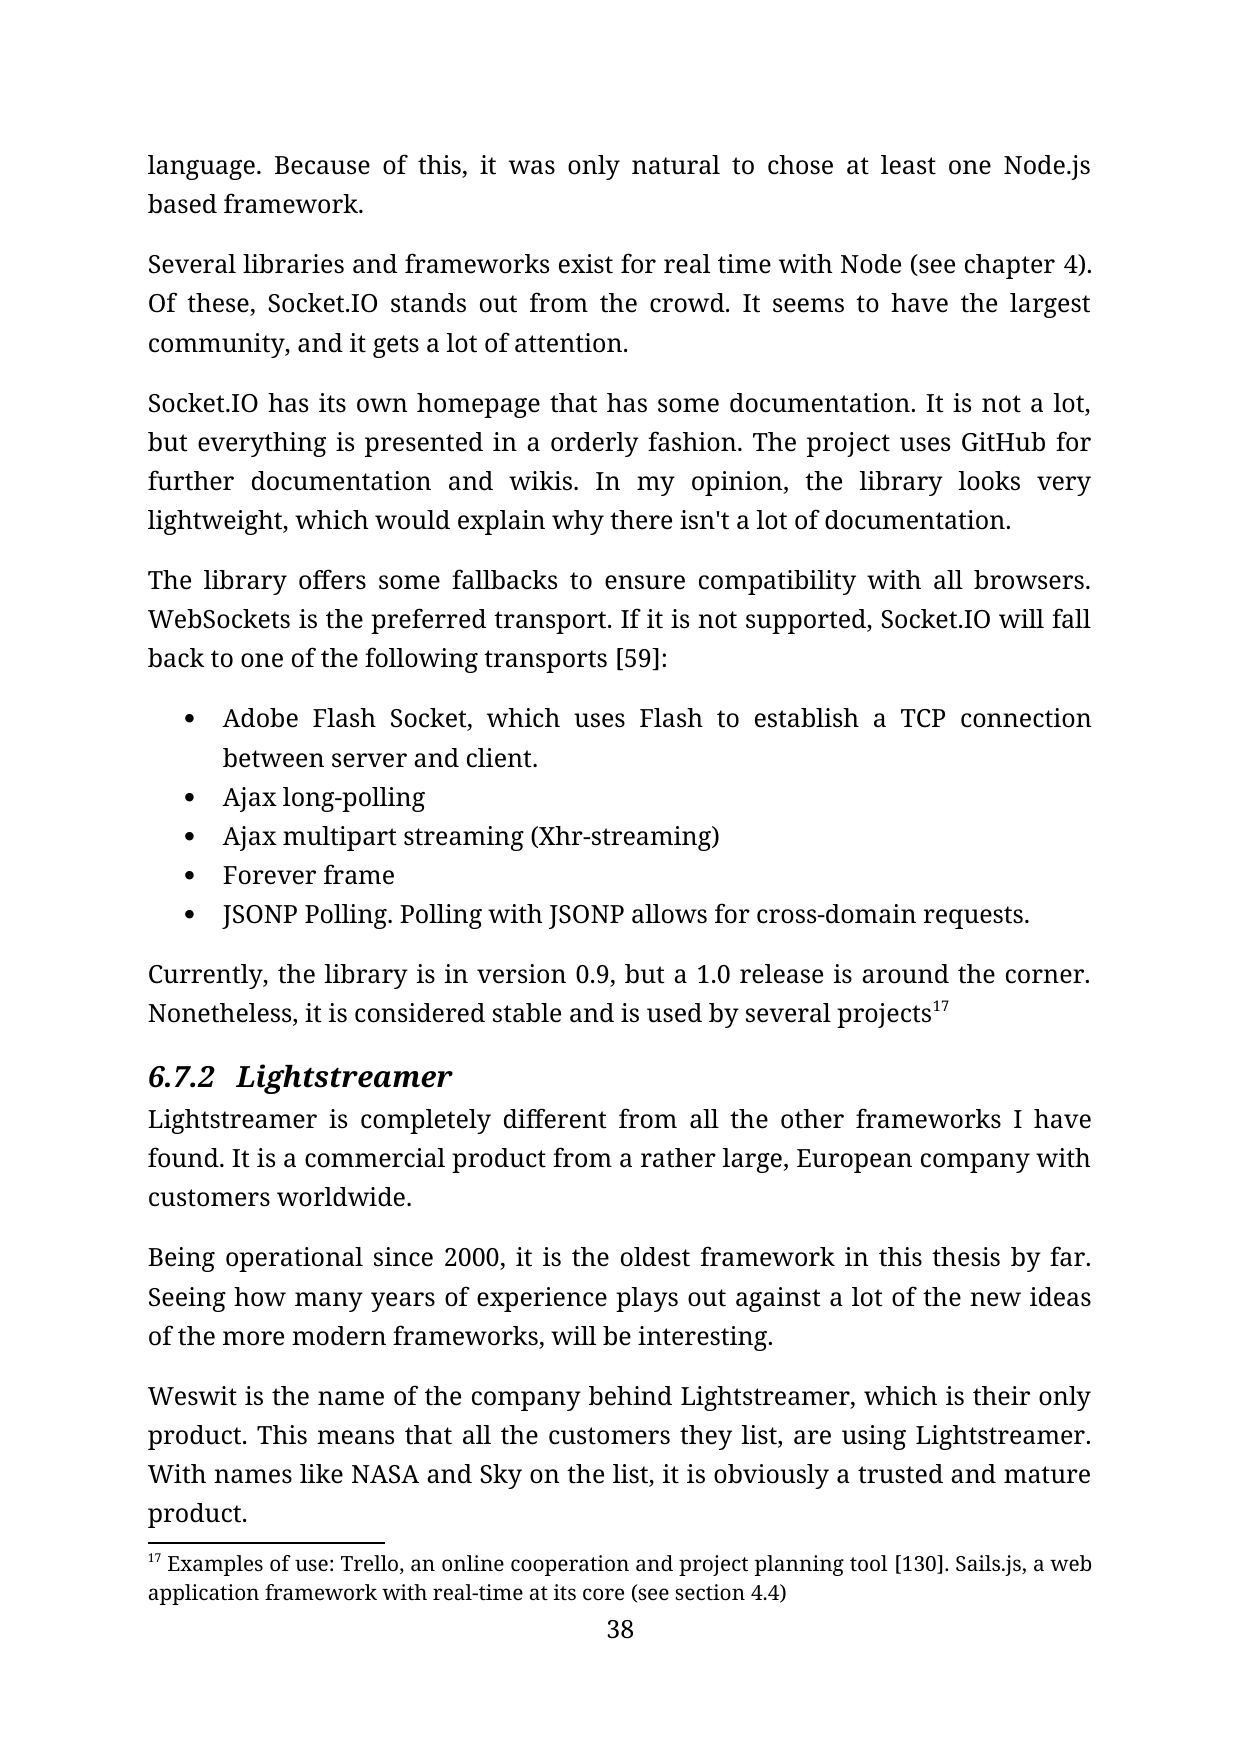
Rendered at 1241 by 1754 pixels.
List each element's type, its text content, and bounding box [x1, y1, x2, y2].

list Ajax long-polling [185, 779, 1092, 813]
subtitle Lightstreamer [148, 1056, 1092, 1096]
text Socket.IO has its own homepage that has some documentation. It is not a lot, but everything is presented in a orderly fashion. The project uses GitHub for further documentation and wikis. In my opinion, the library looks very lightweight, which would explain why there isn't a lot of documentation. [148, 385, 1092, 537]
text The library offers some fallbacks to ensure compatibility with all browsers. WebSockets is the preferred transport. If it is not supported, Socket.IO will fall back to one of the following transports [59]: [148, 563, 1092, 675]
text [148, 148, 1092, 221]
list Adobe Flash Socket, which uses Flash to establish a TCP connection between server and client. [185, 701, 1092, 774]
text Lightstreamer is completely different from all the other frameworks I have found. It is a commercial product from a rather large, European company with customers worldwide. [148, 1102, 1092, 1214]
text Several libraries and frameworks exist for real time with Node (see chapter 4). Of these, Socket.IO stands out from the crowd. It seems to have the largest community, and it gets a lot of attention. [148, 247, 1092, 359]
text Weswit is the name of the company behind Lightstreamer, which is their only product. This means that all the customers they list, are using Lightstreamer. With names like NASA and Sky on the list, it is obviously a trusted and mature product. [148, 1378, 1092, 1530]
list JSONP Polling. Polling with JSONP allows for cross-domain requests. [185, 897, 1092, 931]
list Forever frame [185, 858, 1092, 892]
list Ajax multipart streaming (Xhr-streaming) [185, 818, 1092, 853]
text Being operational since 2000, it is the oldest framework in this thesis by far. Seeing how many years of experience plays out against a lot of the new ideas of the more modern frameworks, will be interesting. [148, 1240, 1092, 1352]
text Currently, the library is in version 0.9, but a 1.0 release is around the corner. Nonetheless, it is considered stable and is used by several projects [148, 957, 1092, 1030]
